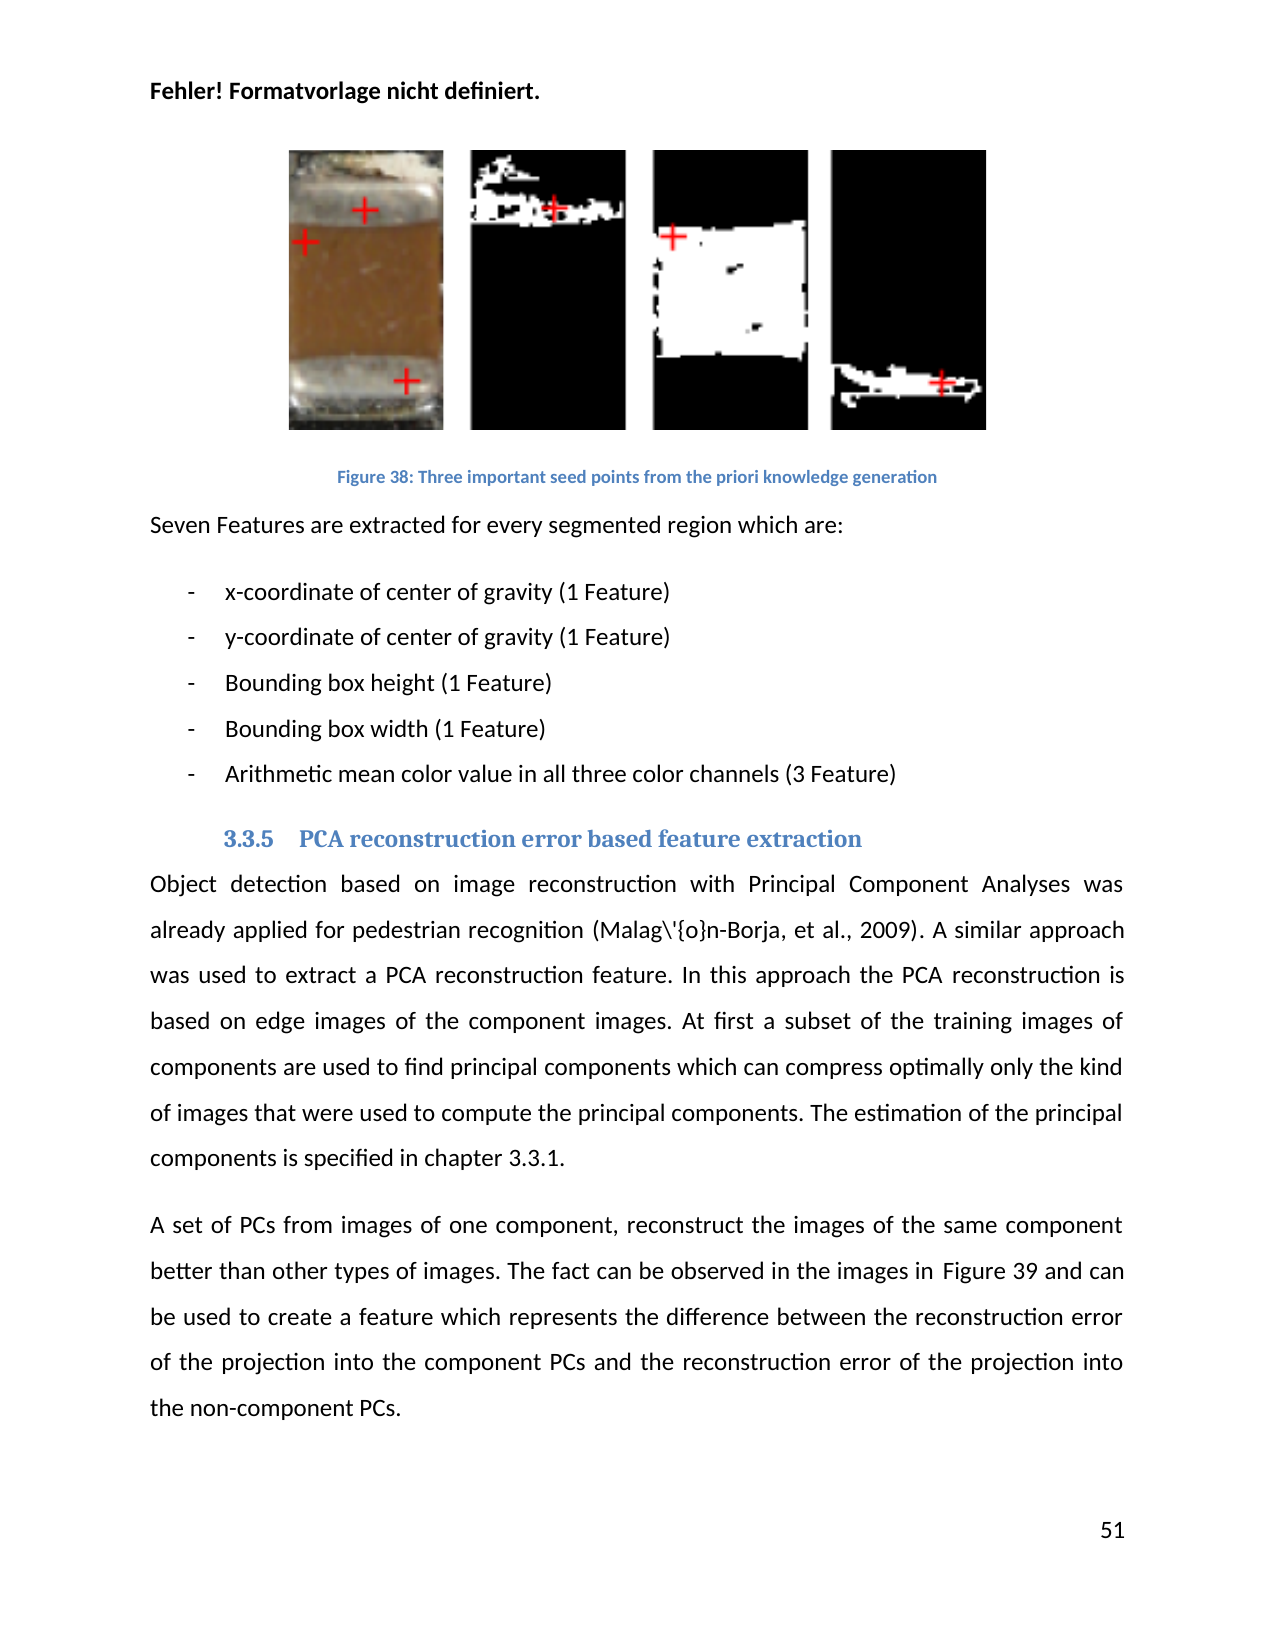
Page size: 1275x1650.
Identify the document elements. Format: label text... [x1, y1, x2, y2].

list Bounding box width (1 Feature) [187, 713, 1125, 743]
list x-coordinate of center of gravity (1 Feature) [187, 576, 1125, 606]
subtitle PCA reconstruction error based feature extraction [224, 825, 1125, 854]
text Seven Features are extracted for every segmented region which are: [150, 509, 1125, 539]
list Arithmetic mean color value in all three color channels (3 Feature) [187, 758, 1125, 789]
text A set of PCs from images of one component, reconstruct the images of the same component better than other types of images. The fact can be observed in the images in Figure 39 and can be used to create a feature which represents the difference between the reconstruction error of the projection into the component PCs and the reconstruction error of the projection into the non-component PCs. [150, 1209, 1125, 1423]
text Object detection based on image reconstruction with Principal Component Analyses was already applied for pedestrian recognition . A similar approach was used to extract a PCA reconstruction feature. In this approach the PCA reconstruction is based on edge images of the component images. At first a subset of the training images of components are used to find principal components which can compress optimally only the kind of images that were used to compute the principal components. The estimation of the principal components is specified in chapter 3.3.1. [150, 868, 1125, 1173]
list y-coordinate of center of gravity (1 Feature) [187, 621, 1125, 652]
list Bounding box height (1 Feature) [187, 667, 1125, 698]
picture [288, 150, 987, 430]
